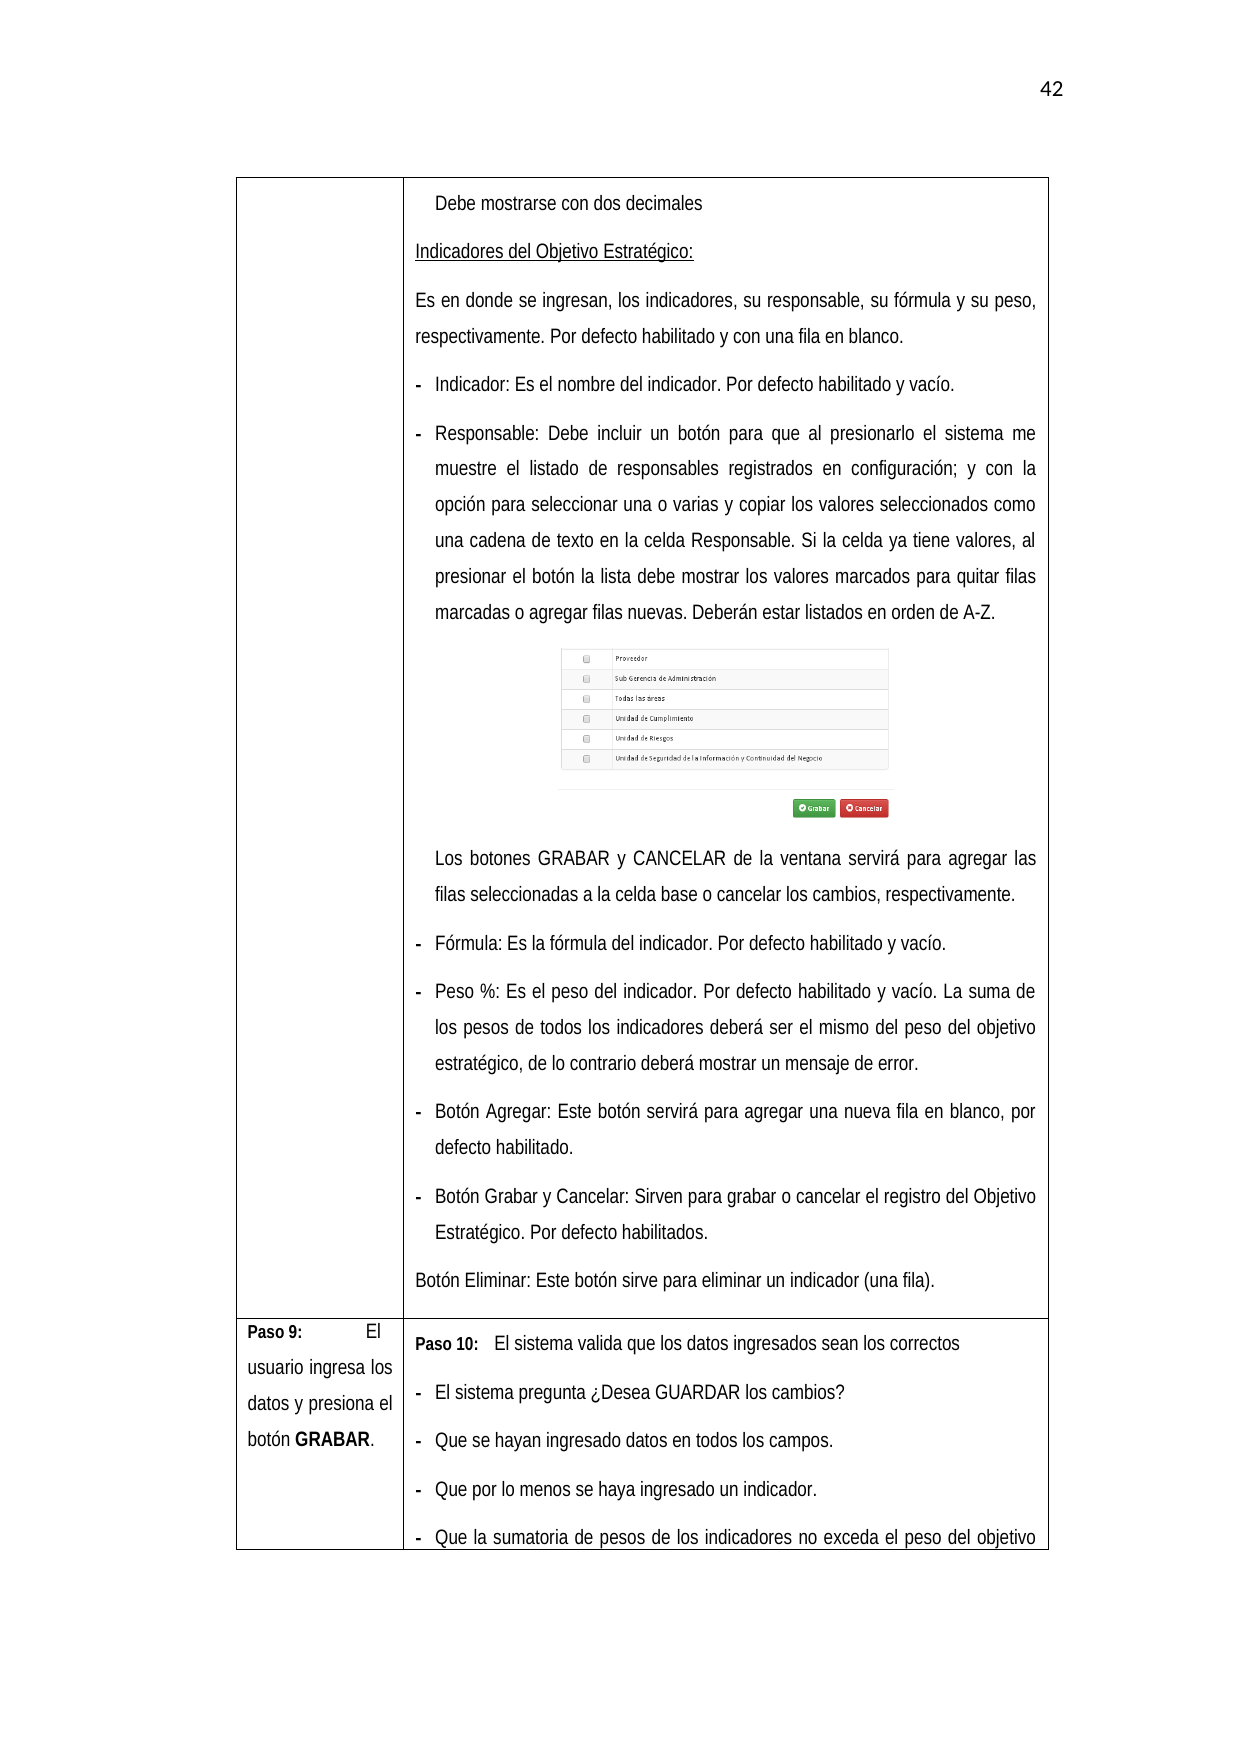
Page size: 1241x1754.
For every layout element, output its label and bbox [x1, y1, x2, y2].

table_cell [404, 1319, 1048, 1549]
table_cell [237, 178, 403, 1318]
picture [557, 648, 895, 821]
table_cell [404, 178, 1048, 1318]
table_cell [237, 1319, 403, 1549]
